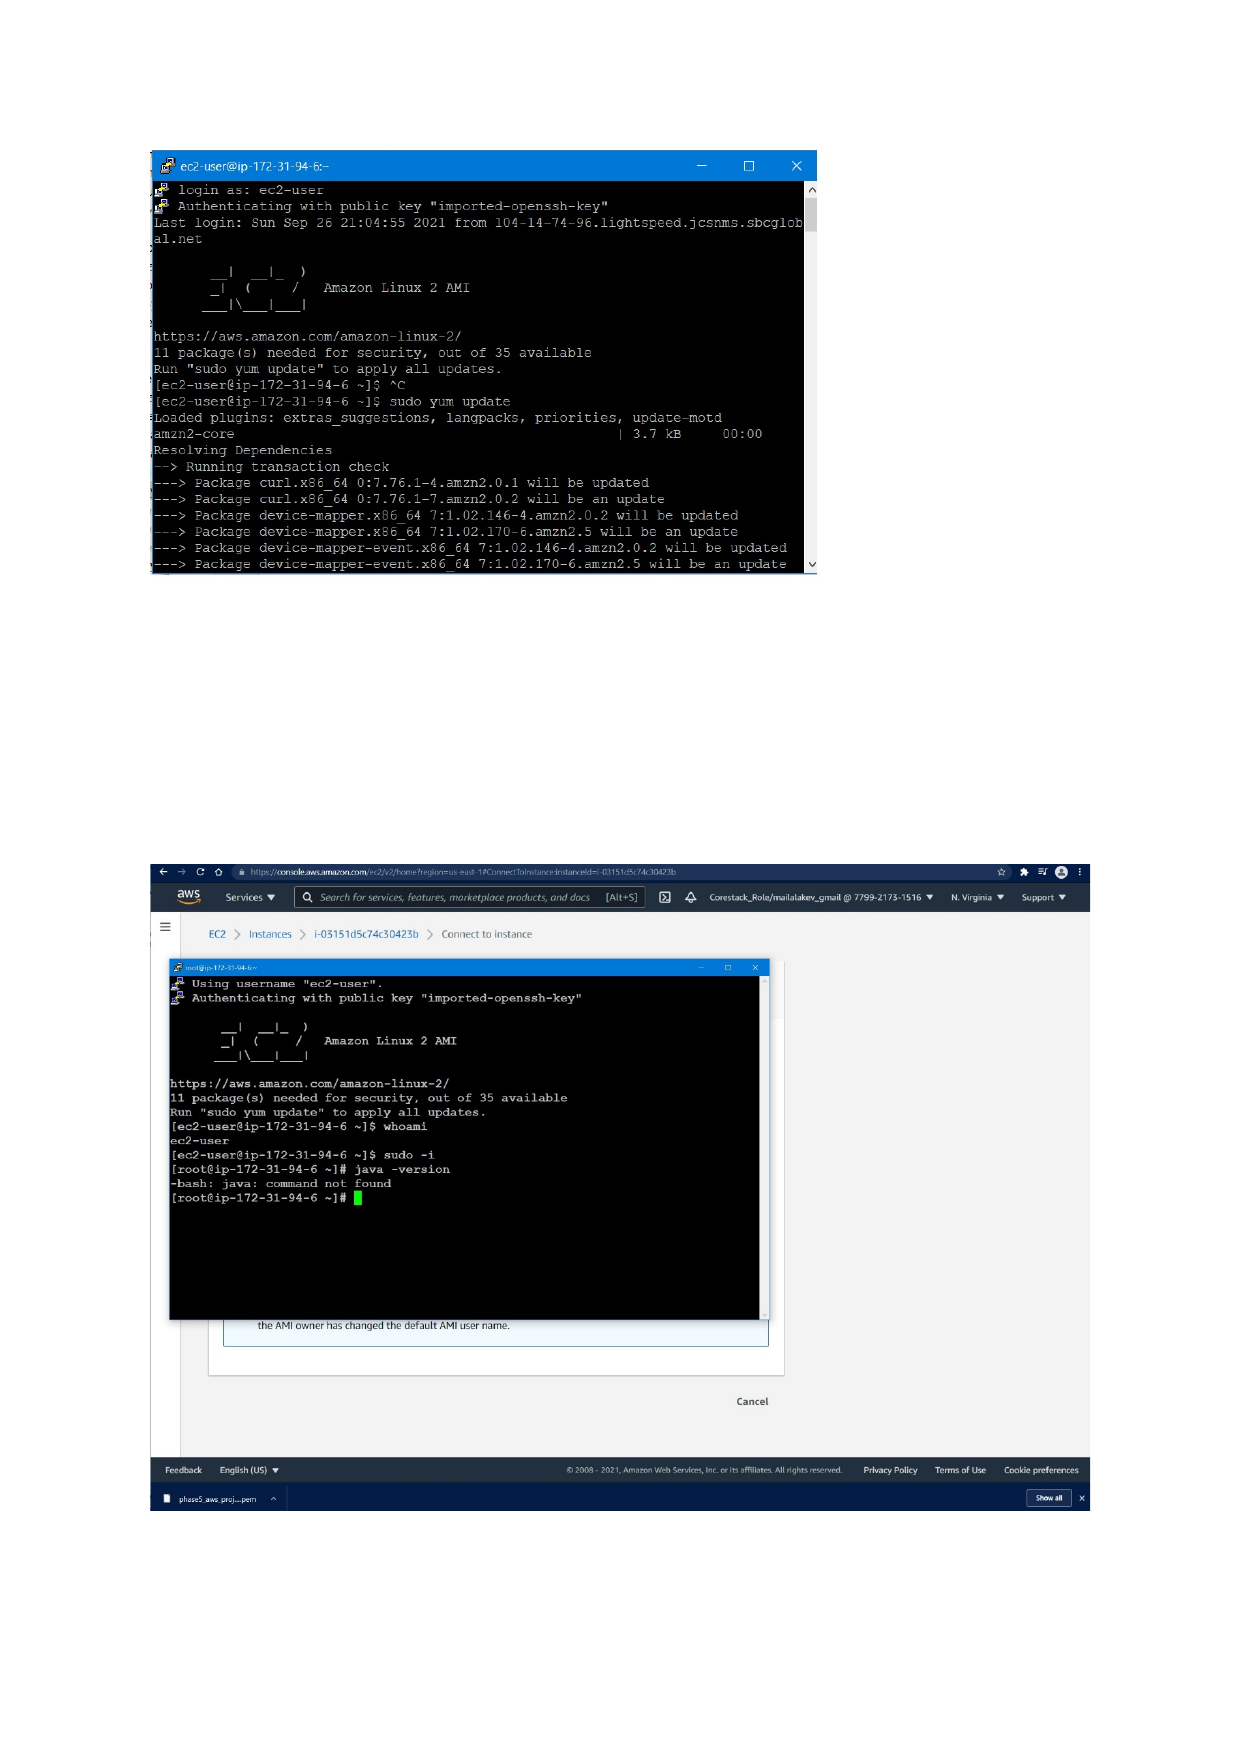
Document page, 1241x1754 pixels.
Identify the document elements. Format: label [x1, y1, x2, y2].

picture [150, 150, 1091, 863]
picture [150, 864, 1091, 1511]
